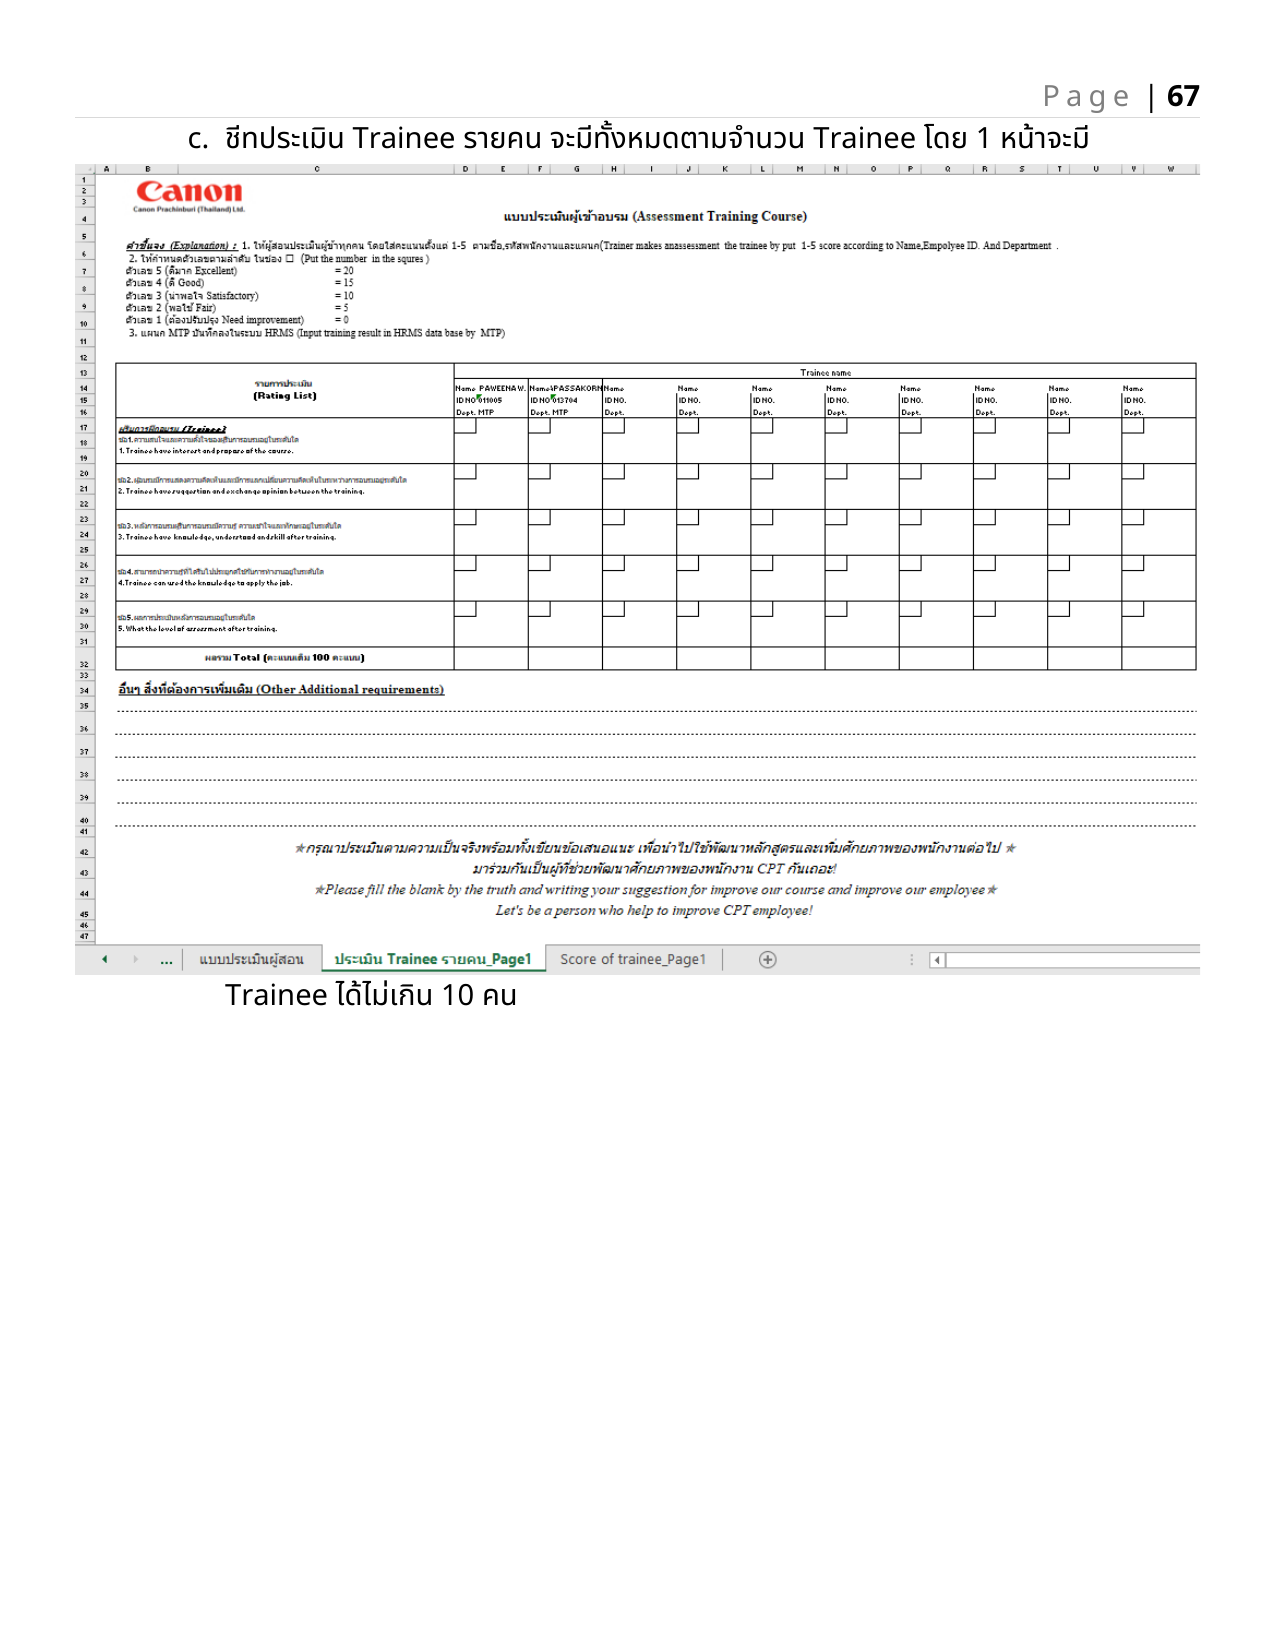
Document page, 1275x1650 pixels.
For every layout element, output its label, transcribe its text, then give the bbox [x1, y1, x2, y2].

list ชีทประเมิน Trainee รายคน จะมีทั้งหมดตามจำนวน Trainee โดย 1 หน้าจะมี Trainee ได้ไม่เกิน 10 คน [187, 118, 1200, 164]
picture [75, 164, 1200, 975]
list ชีทประเมิน Trainee รายคน จะมีทั้งหมดตามจำนวน Trainee โดย 1 หน้าจะมี Trainee ได้ไม่เกิน 10 คน [187, 975, 1200, 1018]
